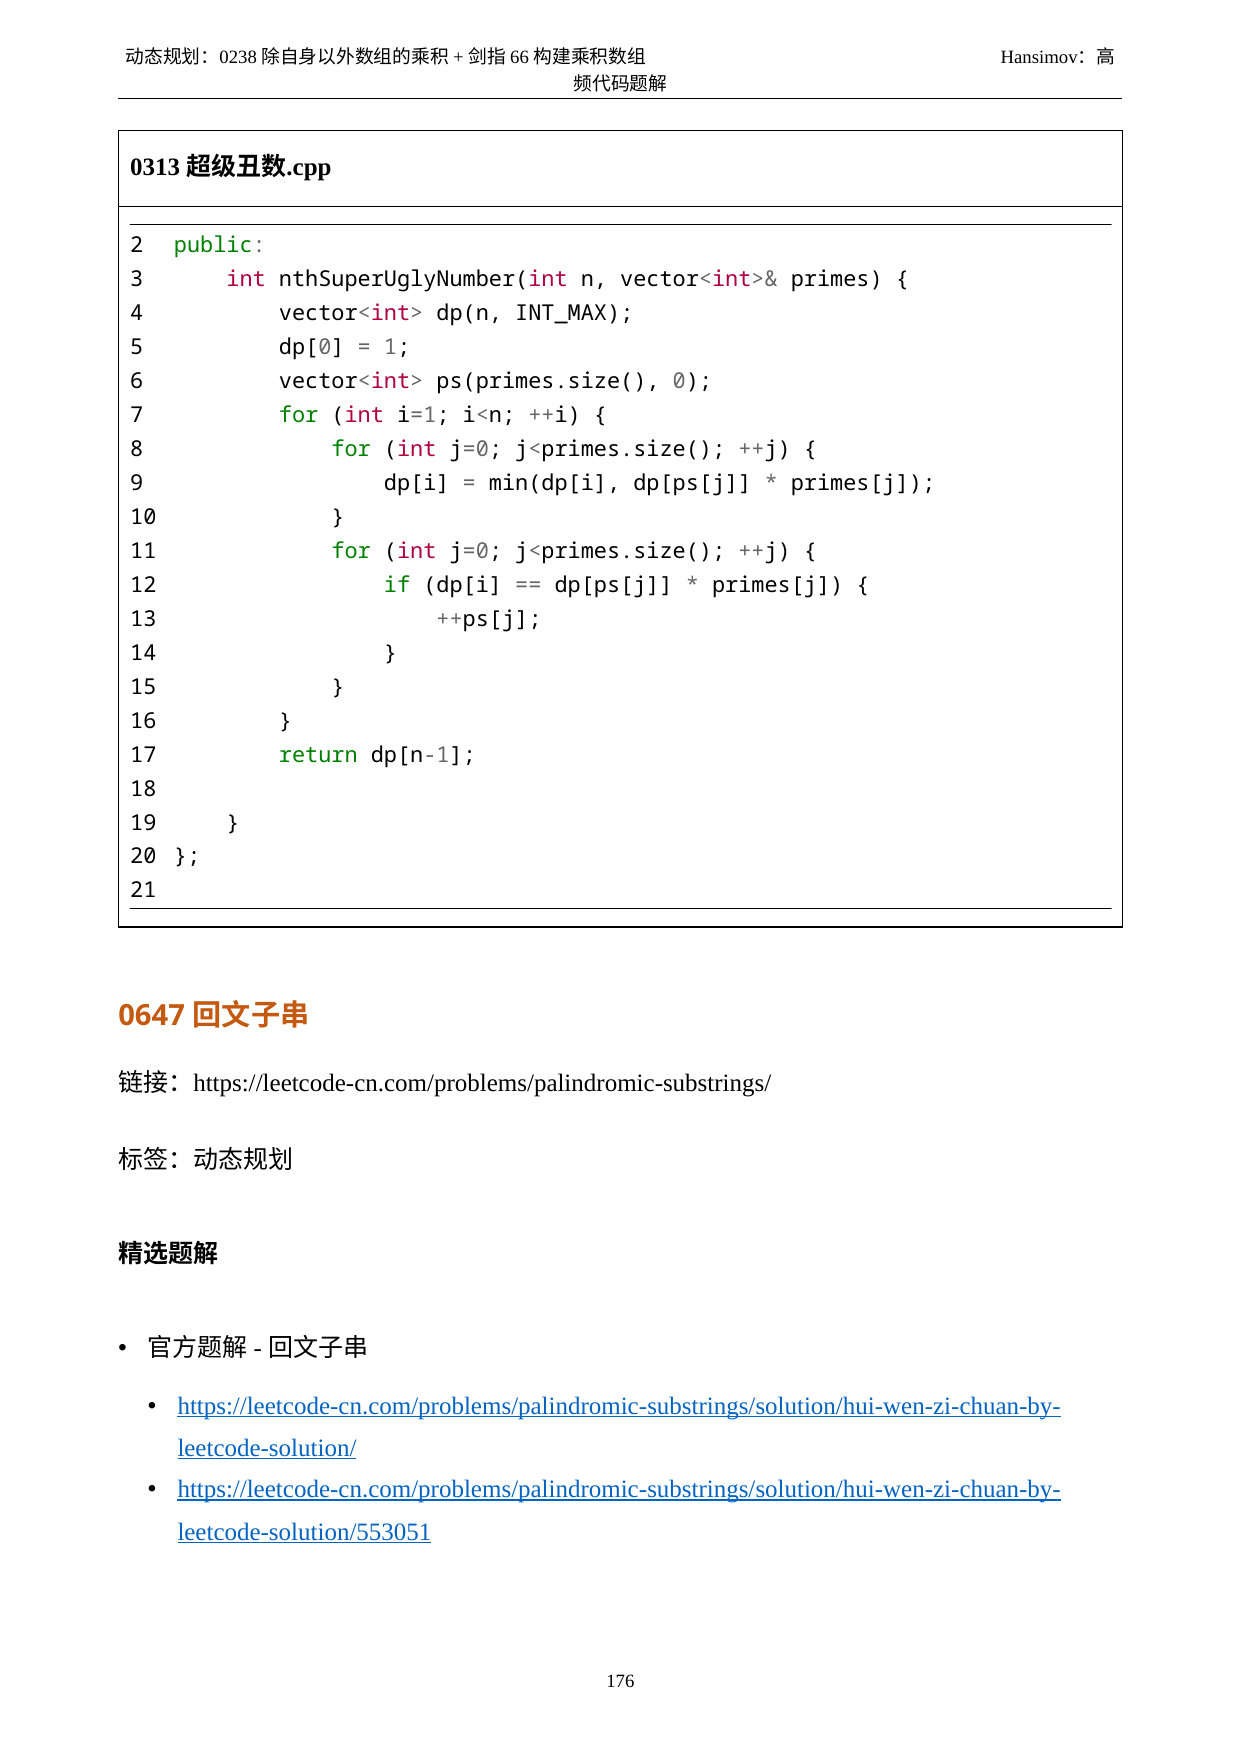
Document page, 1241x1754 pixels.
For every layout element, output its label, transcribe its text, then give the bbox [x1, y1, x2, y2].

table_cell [119, 207, 1122, 926]
text https://leetcode-cn.com/problems/palindromic-substrings/solution/hui-wen-zi-chuan-by-leetcode-solution/553051 [148, 1472, 1122, 1548]
text 标签：动态规划 [118, 1123, 1122, 1191]
text 官方题解 - 回文子串 [118, 1311, 1122, 1379]
text https://leetcode-cn.com/problems/palindromic-substrings/solution/hui-wen-zi-chuan-by-leetcode-solution/ [148, 1388, 1122, 1464]
text 链接：https://leetcode-cn.com/problems/palindromic-substrings/ [118, 1046, 1122, 1114]
subtitle 0647 回文子串 [118, 978, 1097, 1046]
subtitle 精选题解 [118, 1217, 1097, 1285]
table_header 0313 超级丑数.cpp [119, 131, 1122, 206]
